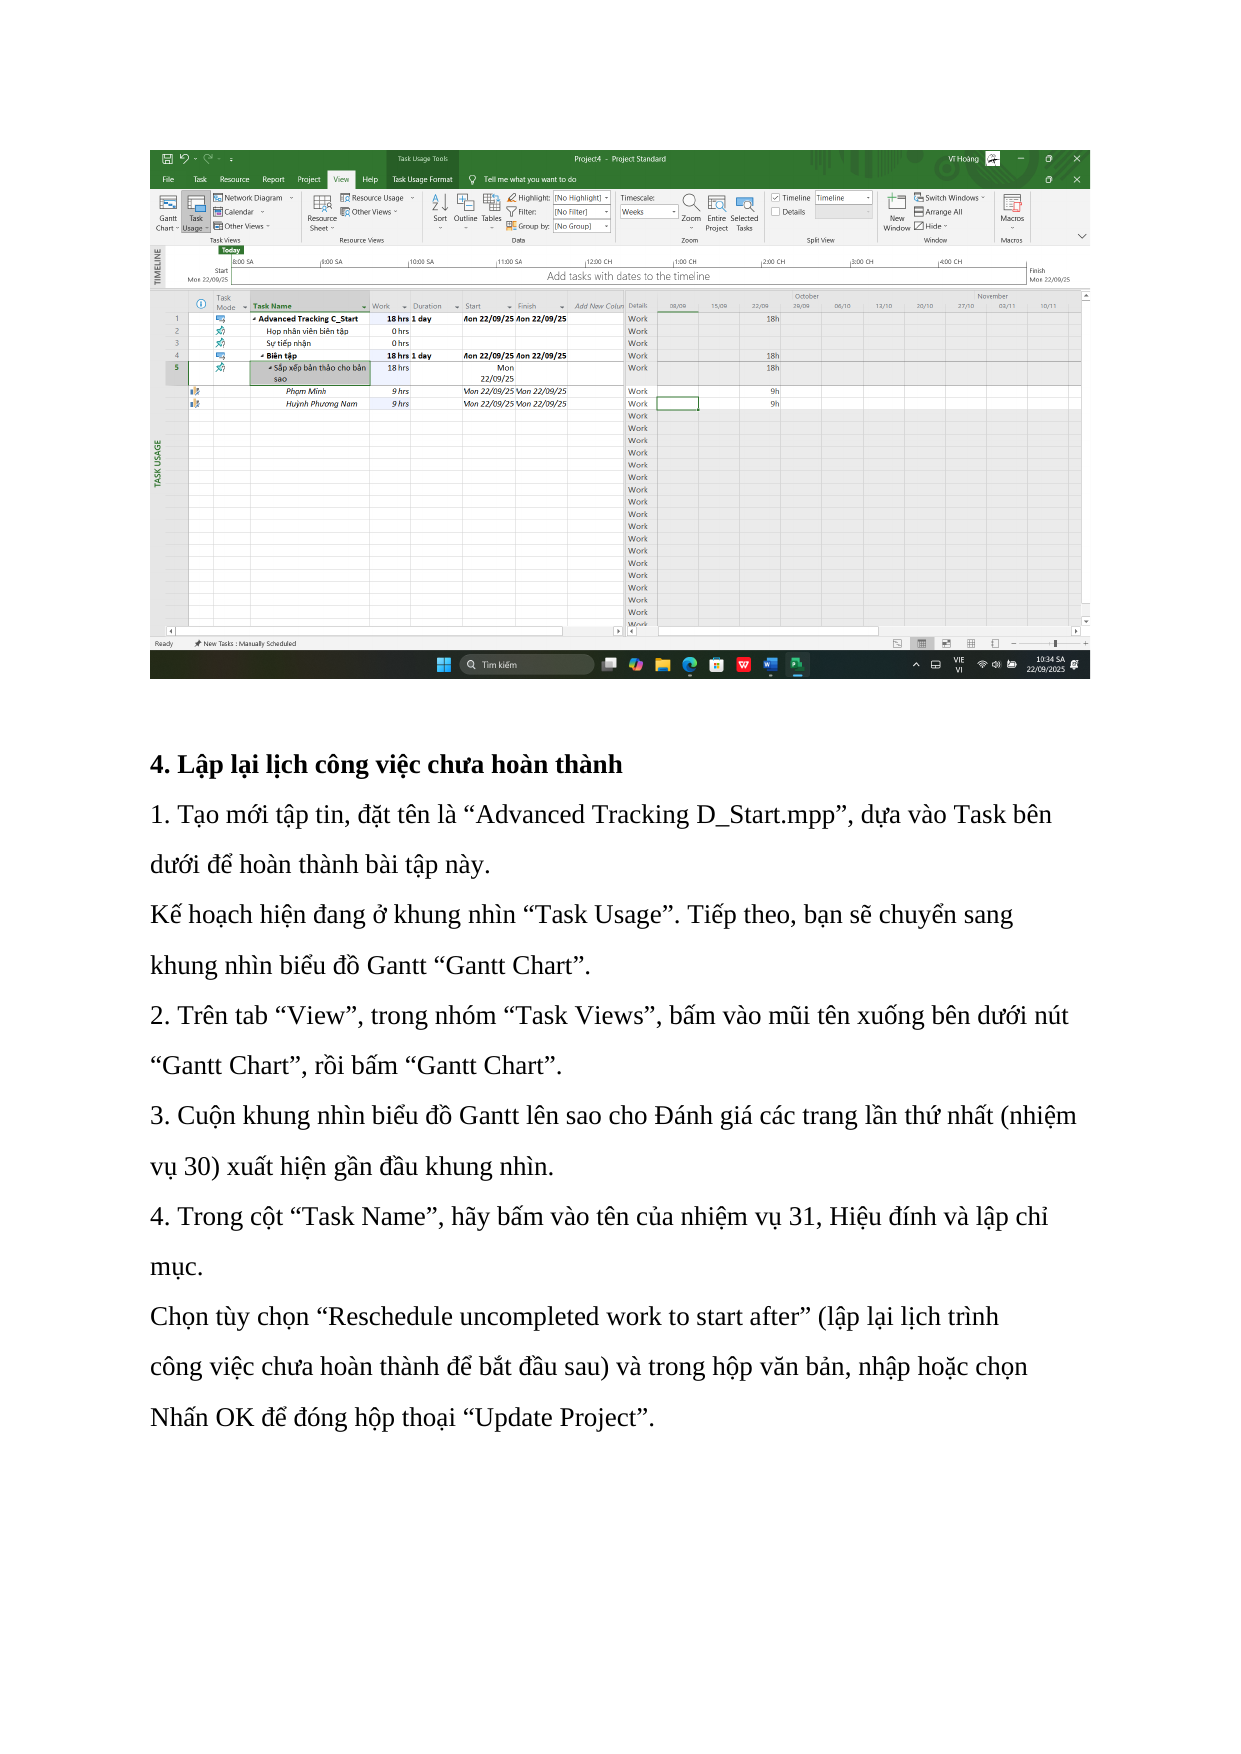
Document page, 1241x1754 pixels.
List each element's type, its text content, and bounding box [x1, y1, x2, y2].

text Nhấn OK để đóng hộp thoại “Update Project”. [150, 1401, 1090, 1432]
text dưới để hoàn thành bài tập này. [150, 848, 1090, 879]
text Kế hoạch hiện đang ở khung nhìn “Task Usage”. Tiếp theo, bạn sẽ chuyển sang [150, 898, 1090, 930]
text 1. Tạo mới tập tin, đặt tên là “Advanced Tracking D_Start.mpp”, dựa vào Task bên [150, 798, 1090, 829]
text 4. Trong cột “Task Name”, hãy bấm vào tên của nhiệm vụ 31, Hiệu đính và lập chỉ [150, 1200, 1090, 1231]
text 4. Lập lại lịch công việc chưa hoàn thành [150, 748, 1090, 779]
text 2. Trên tab “View”, trong nhóm “Task Views”, bấm vào mũi tên xuống bên dưới nút [150, 999, 1090, 1030]
text vụ 30) xuất hiện gần đầu khung nhìn. [150, 1149, 1090, 1181]
text Chọn tùy chọn “Reschedule uncompleted work to start after” (lập lại lịch trình [150, 1300, 1090, 1331]
text công việc chưa hoàn thành để bắt đầu sau) và trong hộp văn bản, nhập hoặc chọn [150, 1350, 1090, 1382]
text mục. [150, 1250, 1090, 1281]
text 3. Cuộn khung nhìn biểu đồ Gantt lên sao cho Đánh giá các trang lần thứ nhất (nhiệm [150, 1099, 1090, 1131]
text “Gantt Chart”, rồi bấm “Gantt Chart”. [150, 1049, 1090, 1080]
picture [150, 150, 1091, 679]
text khung nhìn biểu đồ Gantt “Gantt Chart”. [150, 949, 1090, 980]
